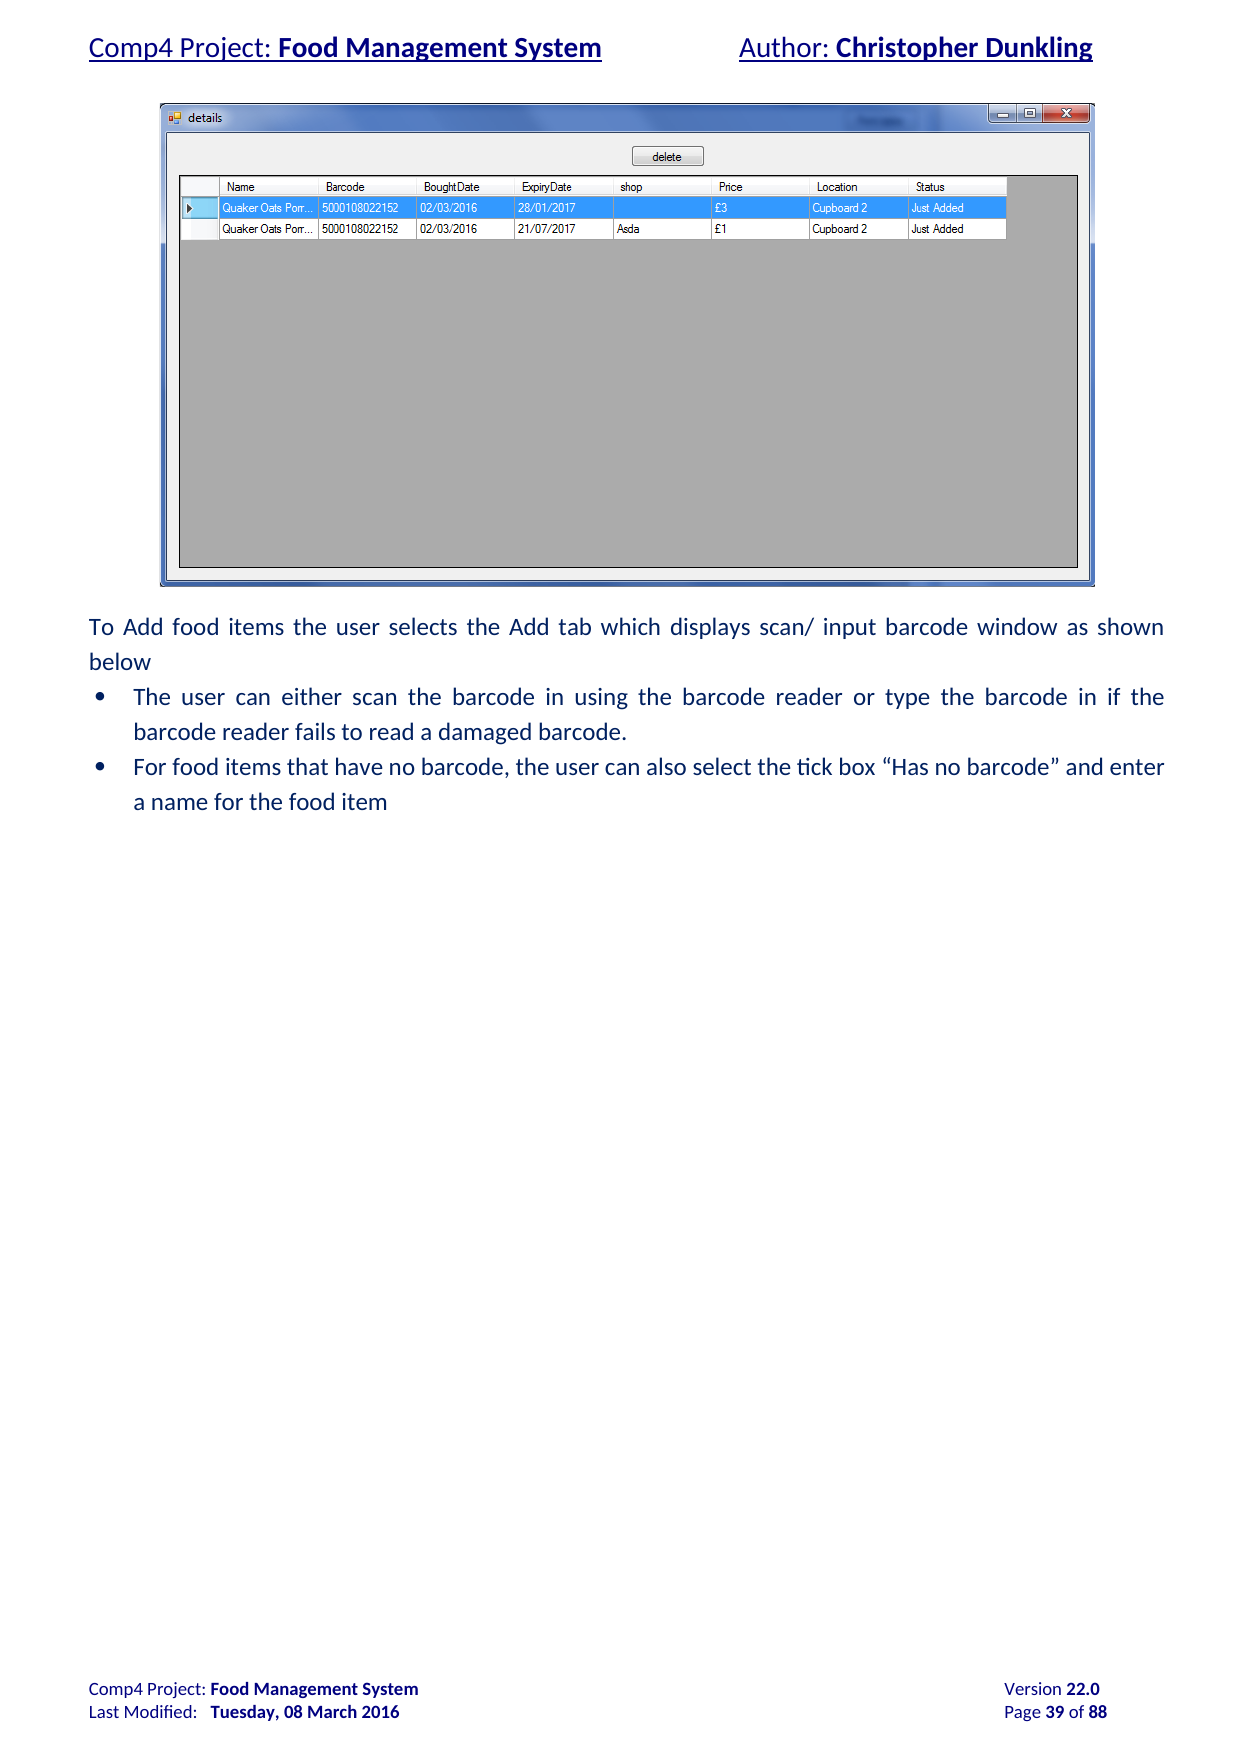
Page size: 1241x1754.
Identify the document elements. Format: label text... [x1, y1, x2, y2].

picture [159, 103, 1095, 587]
list For food items that have no barcode, the user can also select the tick box “Has no barcode” and enter a name for the food item [96, 751, 1166, 817]
text To Add food items the user selects the Add tab which displays scan/ input barcode window as shown below [89, 611, 1166, 677]
list The user can either scan the barcode in using the barcode reader or type the barcode in if the barcode reader fails to read a damaged barcode. [96, 681, 1166, 747]
